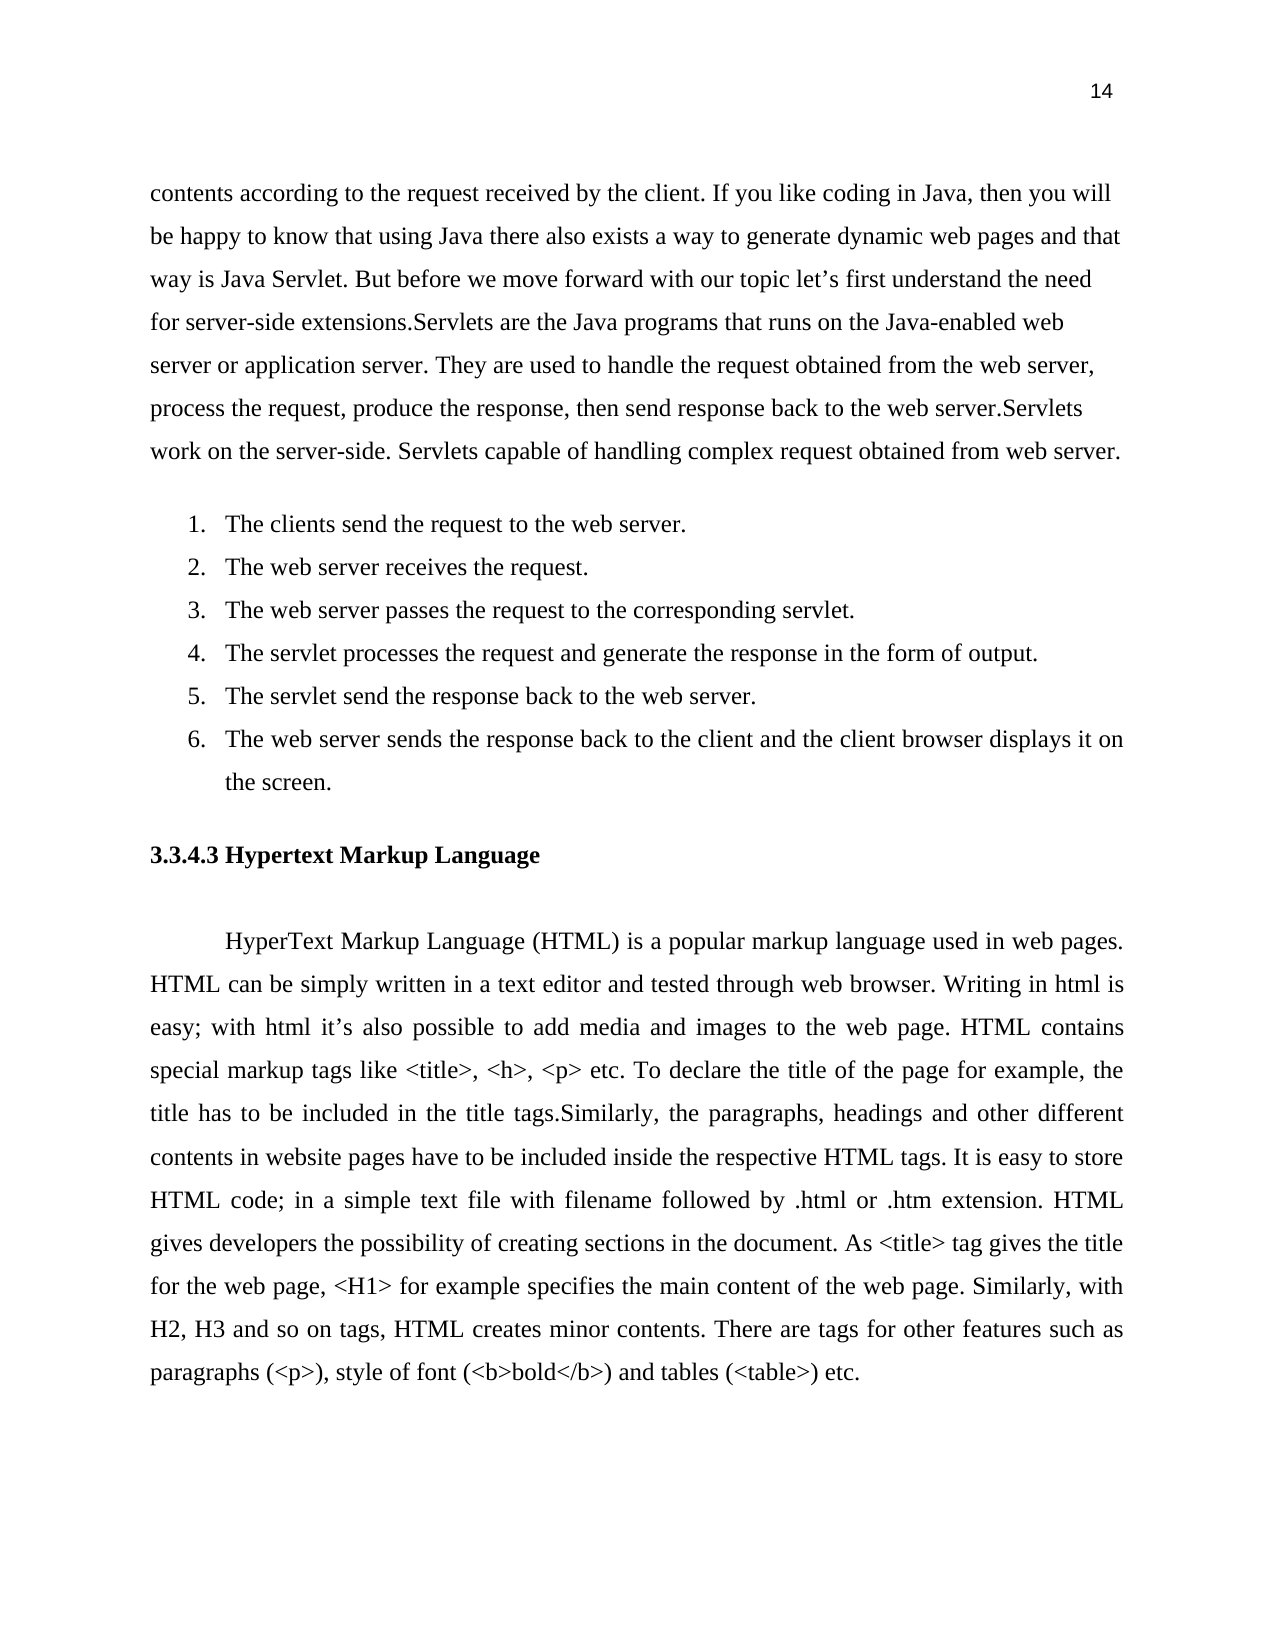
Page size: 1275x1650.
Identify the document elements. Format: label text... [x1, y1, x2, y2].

list The web server sends the response back to the client and the client browser displays it on the screen. [187, 724, 1125, 796]
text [150, 178, 1125, 465]
list The clients send the request to the web server. [187, 509, 1125, 537]
list The web server receives the request. [187, 552, 1125, 581]
list The web server passes the request to the corresponding servlet. [187, 595, 1125, 624]
text HyperText Markup Language (HTML) is a popular markup language used in web pages. HTML can be simply written in a text editor and tested through web browser. Writing in html is easy; with html it’s also possible to add media and images to the web page. HTML contains special markup tags like <title>, <h>, <p> etc. To declare the title of the page for example, the title has to be included in the title tags.Similarly, the paragraphs, headings and other different contents in website pages have to be included inside the respective HTML tags. It is easy to store HTML code; in a simple text file with filename followed by .html or .htm extension. HTML gives developers the possibility of creating sections in the document. As <title> tag gives the title for the web page, <H1> for example specifies the main content of the web page. Similarly, with H2, H3 and so on tags, HTML creates minor contents. There are tags for other features such as paragraphs (<p>), style of font (<b>bold</b>) and tables (<table>) etc. [150, 926, 1125, 1386]
list Hypertext Markup Language [150, 840, 1125, 868]
list The servlet send the response back to the web server. [187, 681, 1125, 710]
list The servlet processes the request and generate the response in the form of output. [187, 638, 1125, 667]
